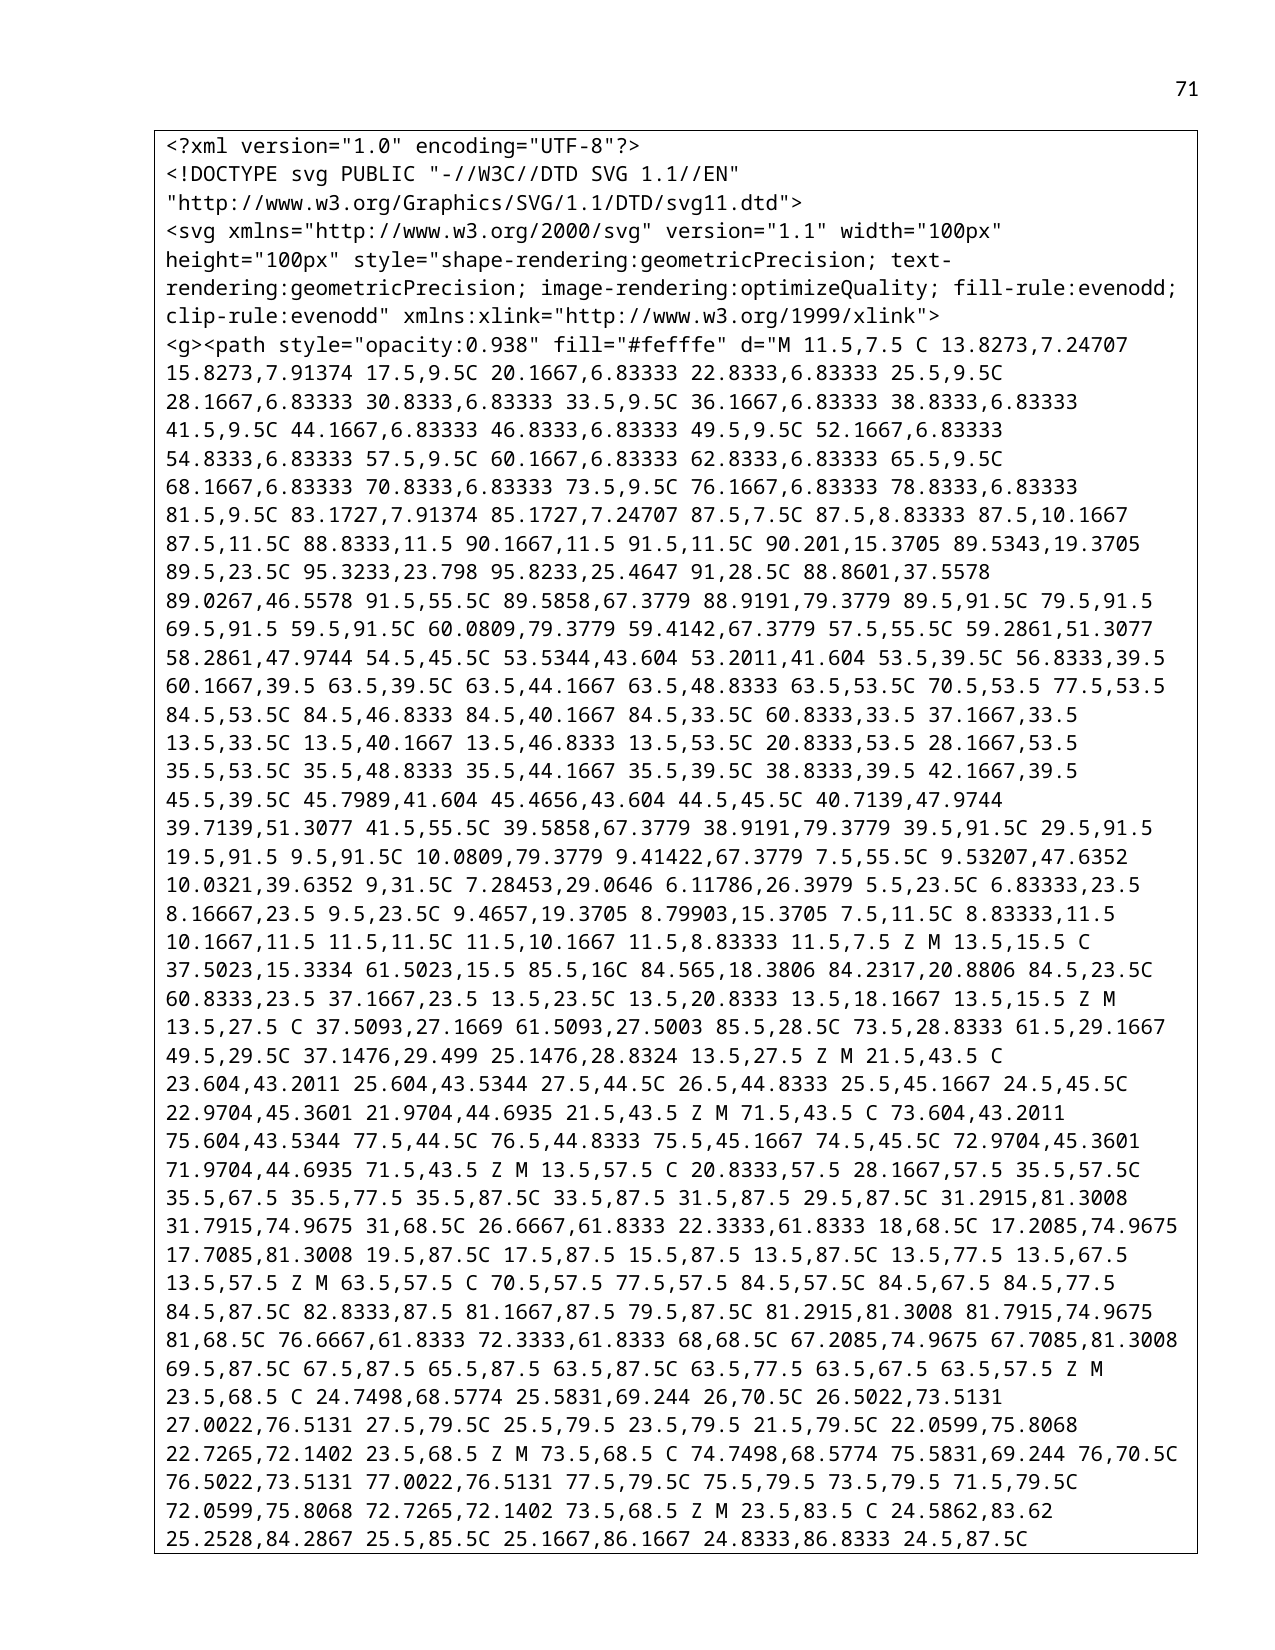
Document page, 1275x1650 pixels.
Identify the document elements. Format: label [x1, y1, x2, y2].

table_header [155, 131, 1197, 1553]
